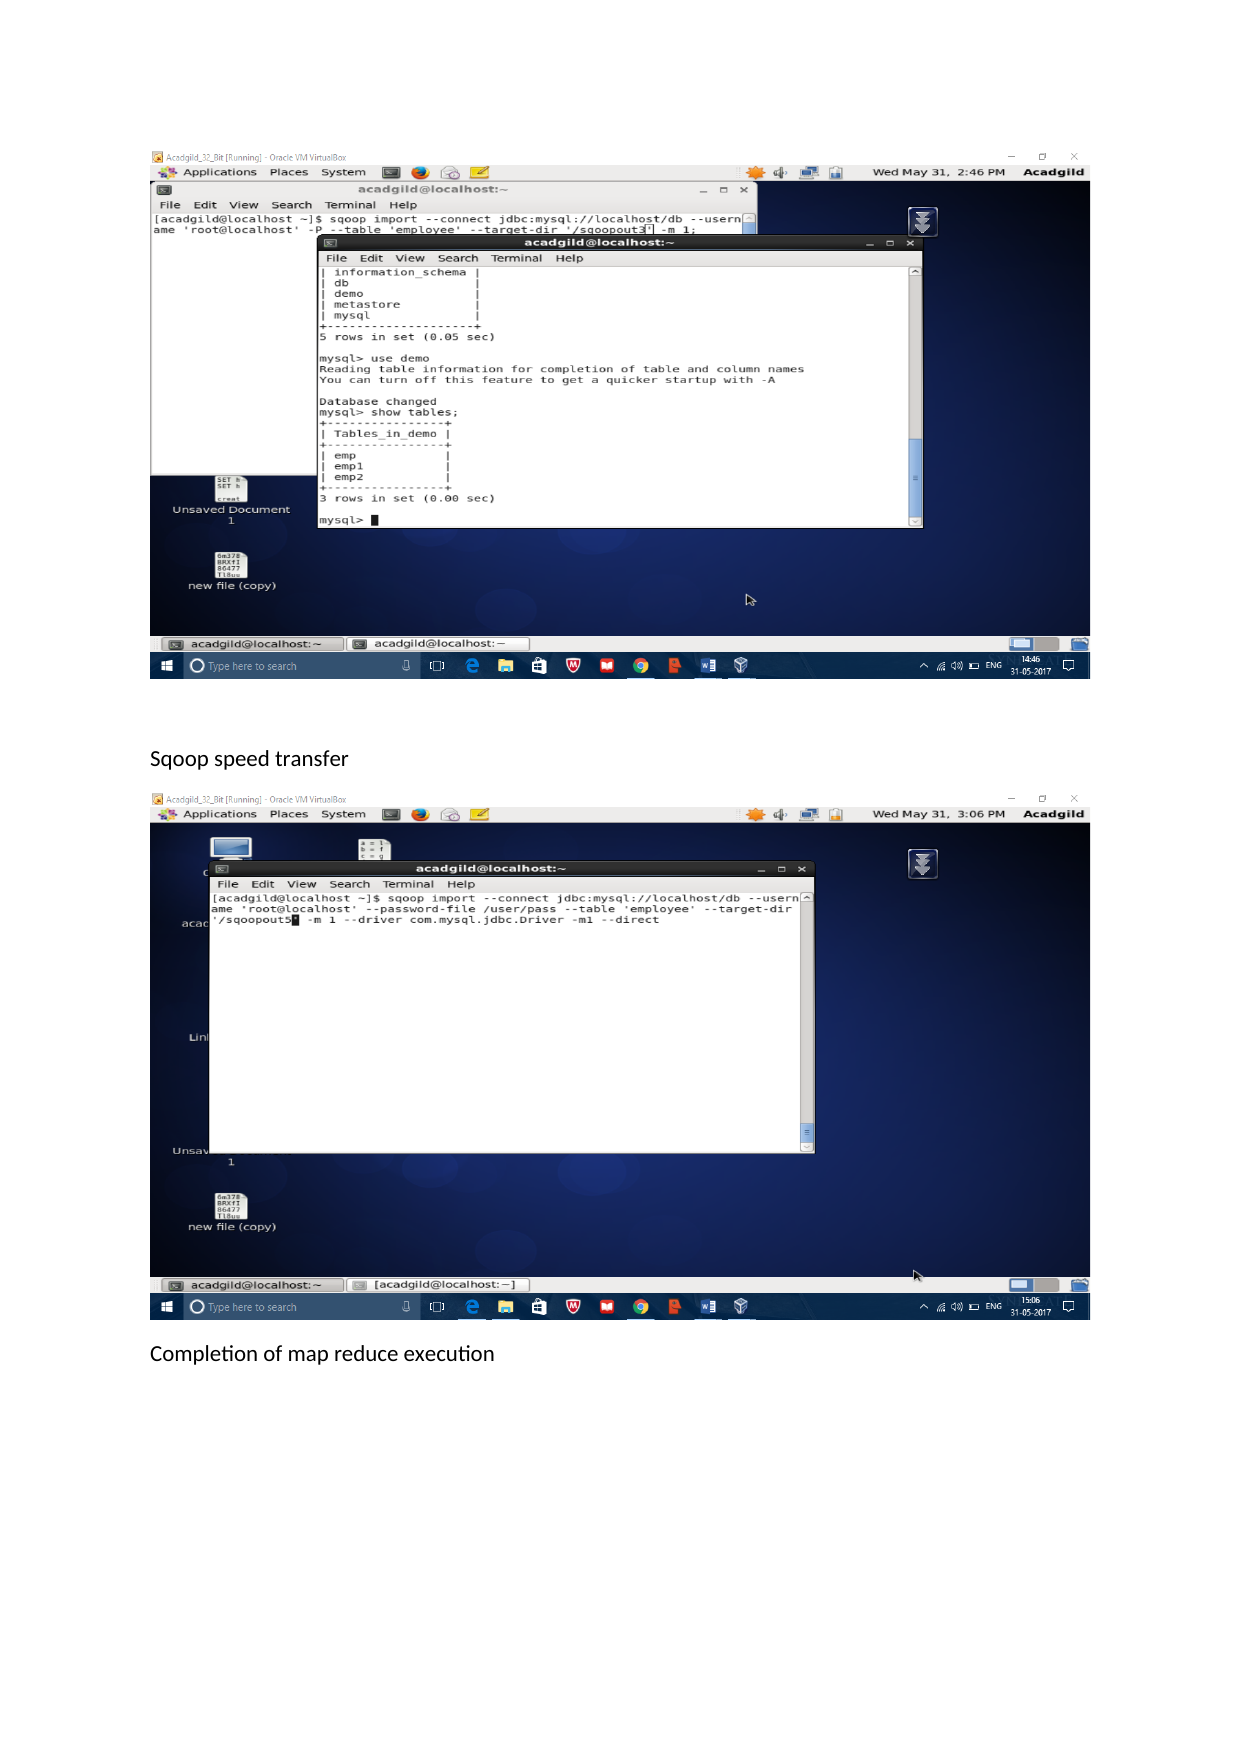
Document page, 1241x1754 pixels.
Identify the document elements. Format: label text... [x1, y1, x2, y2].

text Sqoop speed transfer [150, 744, 1090, 772]
picture [150, 791, 1091, 1320]
text Completion of map reduce execution [150, 1339, 1090, 1367]
picture [150, 150, 1091, 679]
